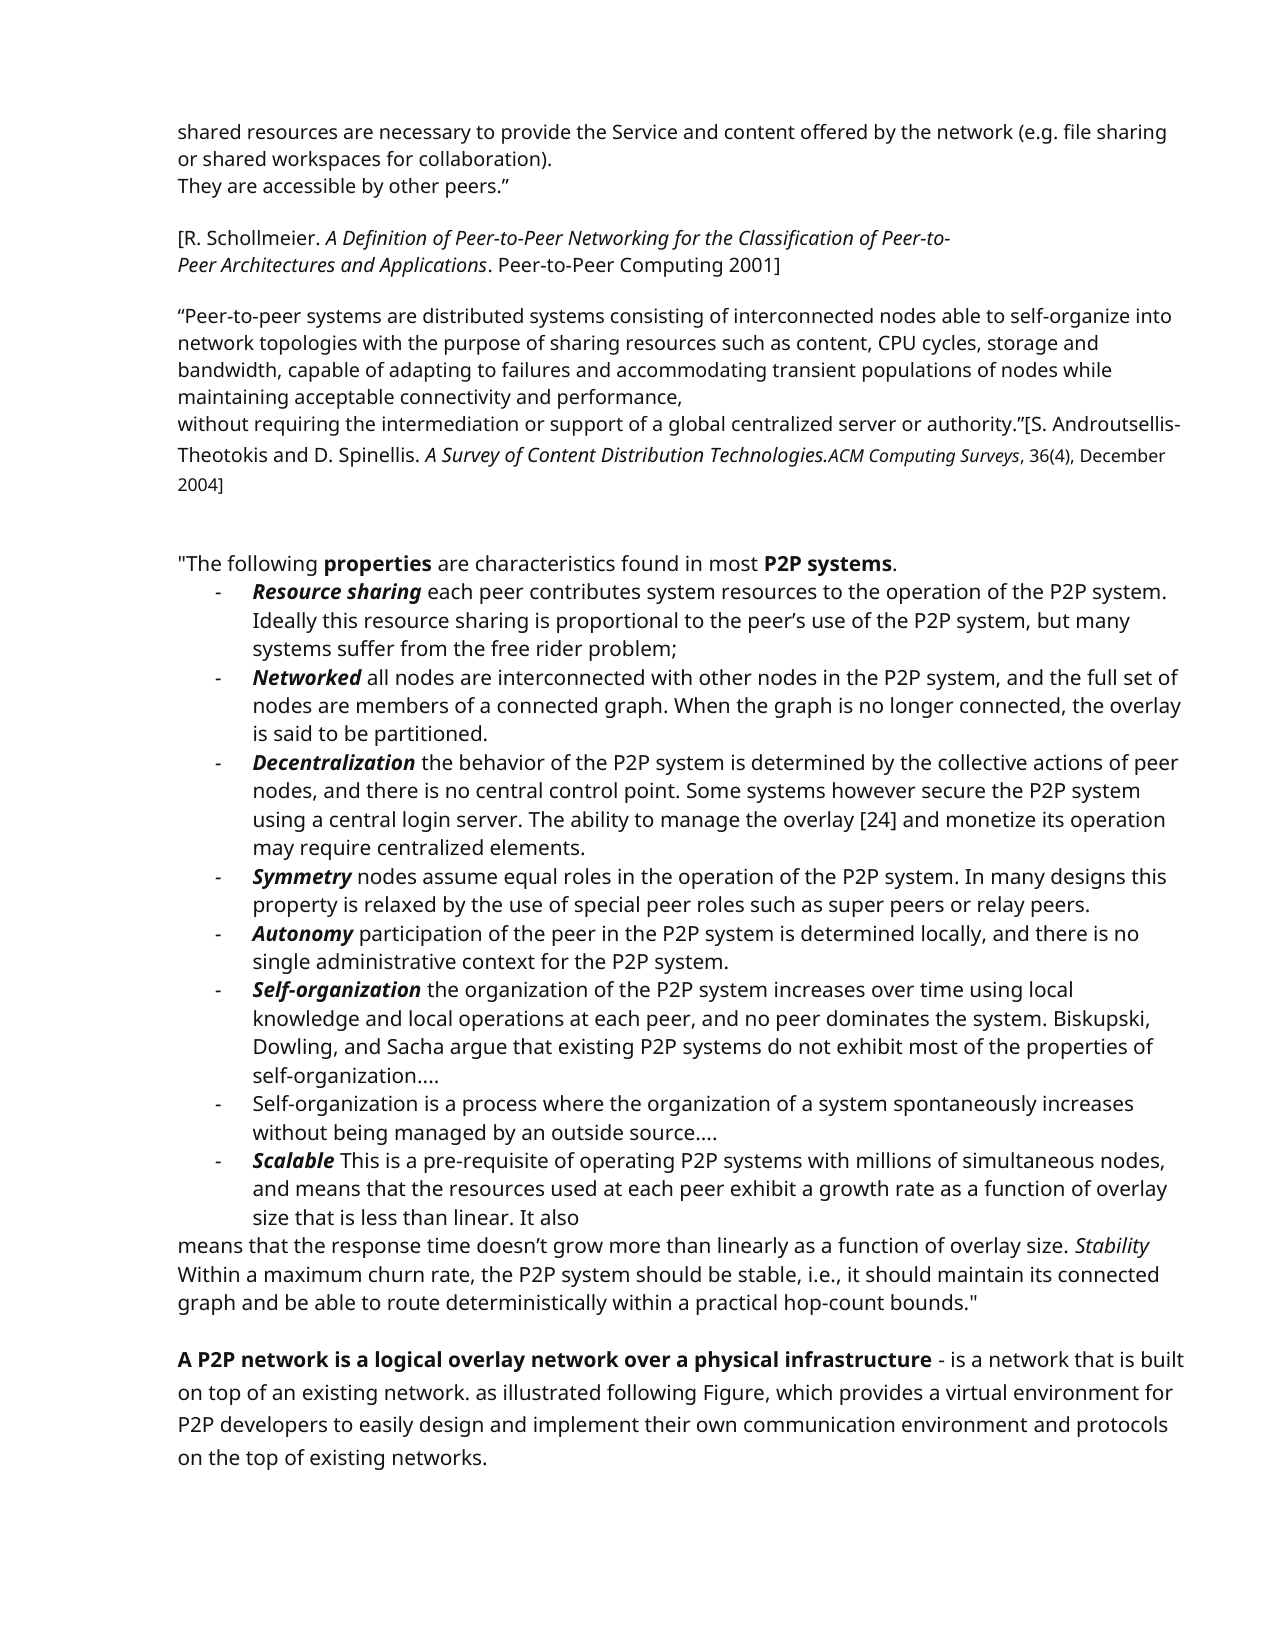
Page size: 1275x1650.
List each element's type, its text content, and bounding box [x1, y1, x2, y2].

text [R. Schollmeier. A Definition of Peer-to-Peer Networking for the Classification of Peer-to- [177, 224, 1186, 251]
list Autonomy participation of the peer in the P2P system is determined locally, and there is no single administrative context for the P2P system. [215, 919, 1186, 976]
text They are accessible by other peers.” [177, 172, 1186, 199]
text means that the response time doesn’t grow more than linearly as a function of overlay size. Stability Within a maximum churn rate, the P2P system should be stable, i.e., it should maintain its connected graph and be able to route deterministically within a practical hop-count bounds." [177, 1231, 1186, 1317]
text Peer Architectures and Applications. Peer-to-Peer Computing 2001] [177, 251, 1186, 278]
list Scalable This is a pre-requisite of operating P2P systems with millions of simultaneous nodes, and means that the resources used at each peer exhibit a growth rate as a function of overlay size that is less than linear. It also [215, 1146, 1186, 1231]
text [177, 118, 1186, 172]
list Self-organization the organization of the P2P system increases over time using local knowledge and local operations at each peer, and no peer dominates the system. Biskupski, Dowling, and Sacha argue that existing P2P systems do not exhibit most of the properties of self-organization.... [215, 976, 1186, 1089]
text without requiring the intermediation or support of a global centralized server or authority.”[S. Androutsellis-Theotokis and D. Spinellis. A Survey of Content Distribution Technologies.ACM Computing Surveys, 36(4), December 2004] [177, 411, 1186, 496]
text “Peer-to-peer systems are distributed systems consisting of interconnected nodes able to self-organize into network topologies with the purpose of sharing resources such as content, CPU cycles, storage and bandwidth, capable of adapting to failures and accommodating transient populations of nodes while maintaining acceptable connectivity and performance, [177, 303, 1186, 411]
list Symmetry nodes assume equal roles in the operation of the P2P system. In many designs this property is relaxed by the use of special peer roles such as super peers or relay peers. [215, 862, 1186, 919]
list Resource sharing each peer contributes system resources to the operation of the P2P system. Ideally this resource sharing is proportional to the peer’s use of the P2P system, but many systems suffer from the free rider problem; [215, 577, 1186, 663]
list Networked all nodes are interconnected with other nodes in the P2P system, and the full set of nodes are members of a connected graph. When the graph is no longer connected, the overlay is said to be partitioned. [215, 663, 1186, 748]
list Decentralization the behavior of the P2P system is determined by the collective actions of peer nodes, and there is no central control point. Some systems however secure the P2P system using a central login server. The ability to manage the overlay [24] and monetize its operation may require centralized elements. [215, 748, 1186, 862]
text A P2P network is a logical overlay network over a physical infrastructure - is a network that is built on top of an existing network. as illustrated following Figure, which provides a virtual environment for P2P developers to easily design and implement their own communication environment and protocols on the top of existing networks. [177, 1345, 1186, 1471]
text "The following properties are characteristics found in most P2P systems. [177, 549, 1186, 577]
list Self-organization is a process where the organization of a system spontaneously increases without being managed by an outside source.... [215, 1089, 1186, 1146]
